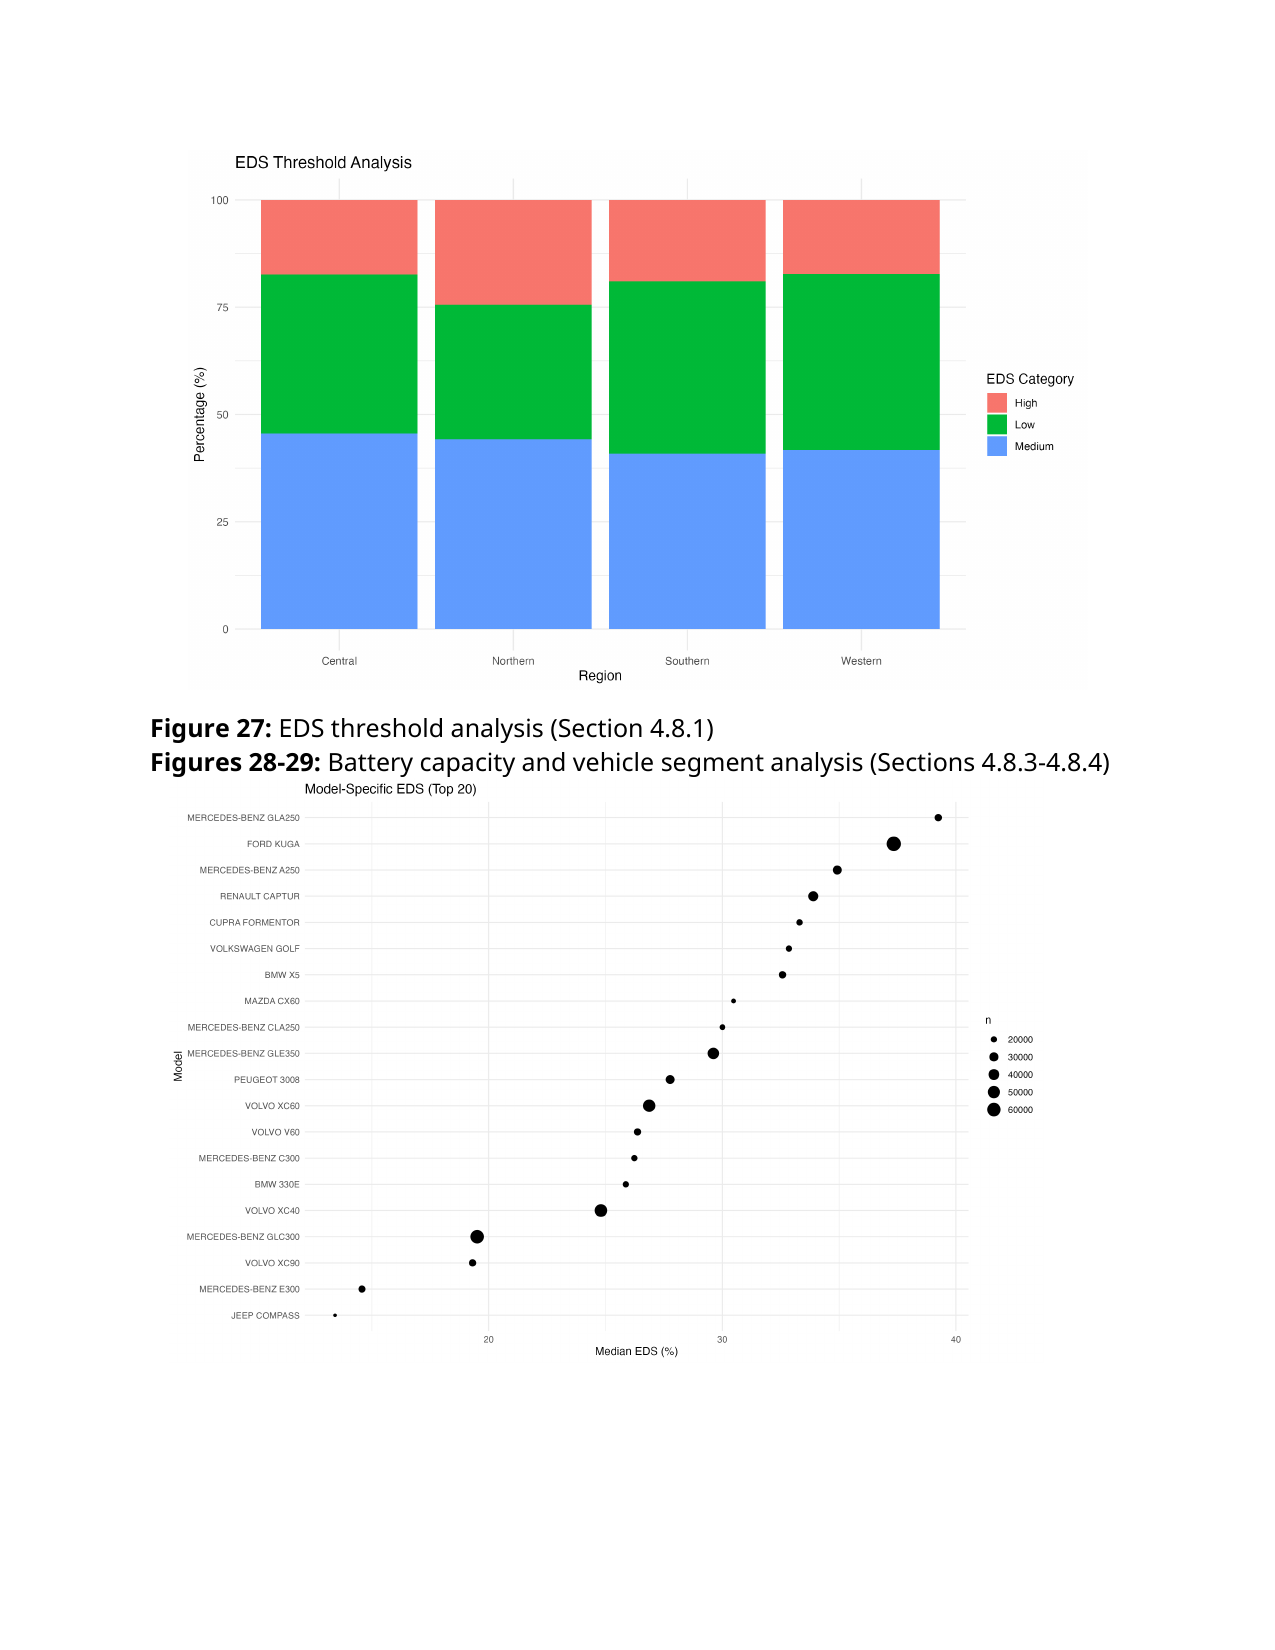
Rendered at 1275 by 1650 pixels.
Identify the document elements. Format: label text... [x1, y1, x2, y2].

picture [168, 778, 1044, 1363]
picture [187, 150, 1088, 690]
